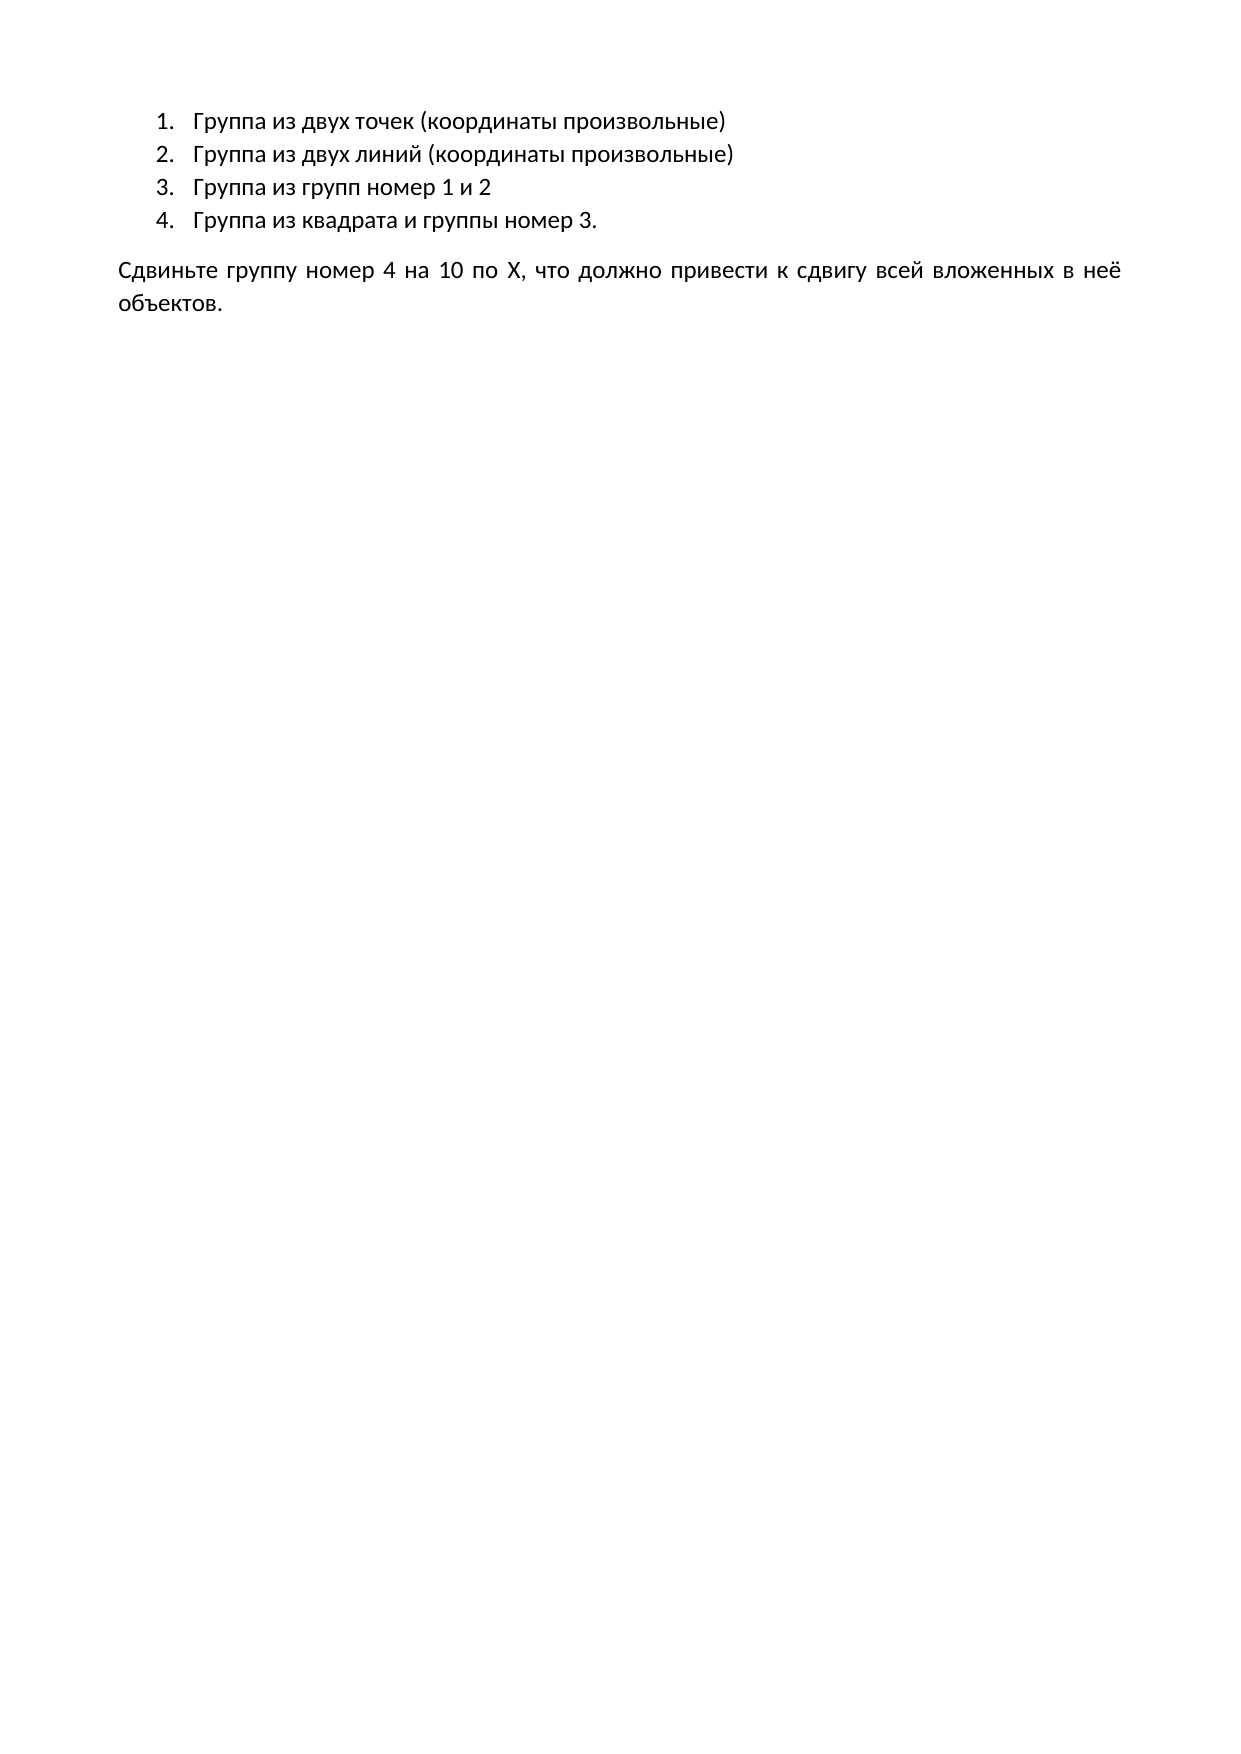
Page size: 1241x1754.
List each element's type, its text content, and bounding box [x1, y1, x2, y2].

list Группа из групп номер 1 и 2 [156, 171, 1122, 202]
text Сдвиньте группу номер 4 на 10 по X, что должно привести к сдвигу всей вложенных в неё объектов. [118, 254, 1122, 317]
list Группа из двух точек (координаты произвольные) [156, 106, 1122, 136]
list Группа из квадрата и группы номер 3. [156, 204, 1122, 235]
list Группа из двух линий (координаты произвольные) [156, 138, 1122, 169]
